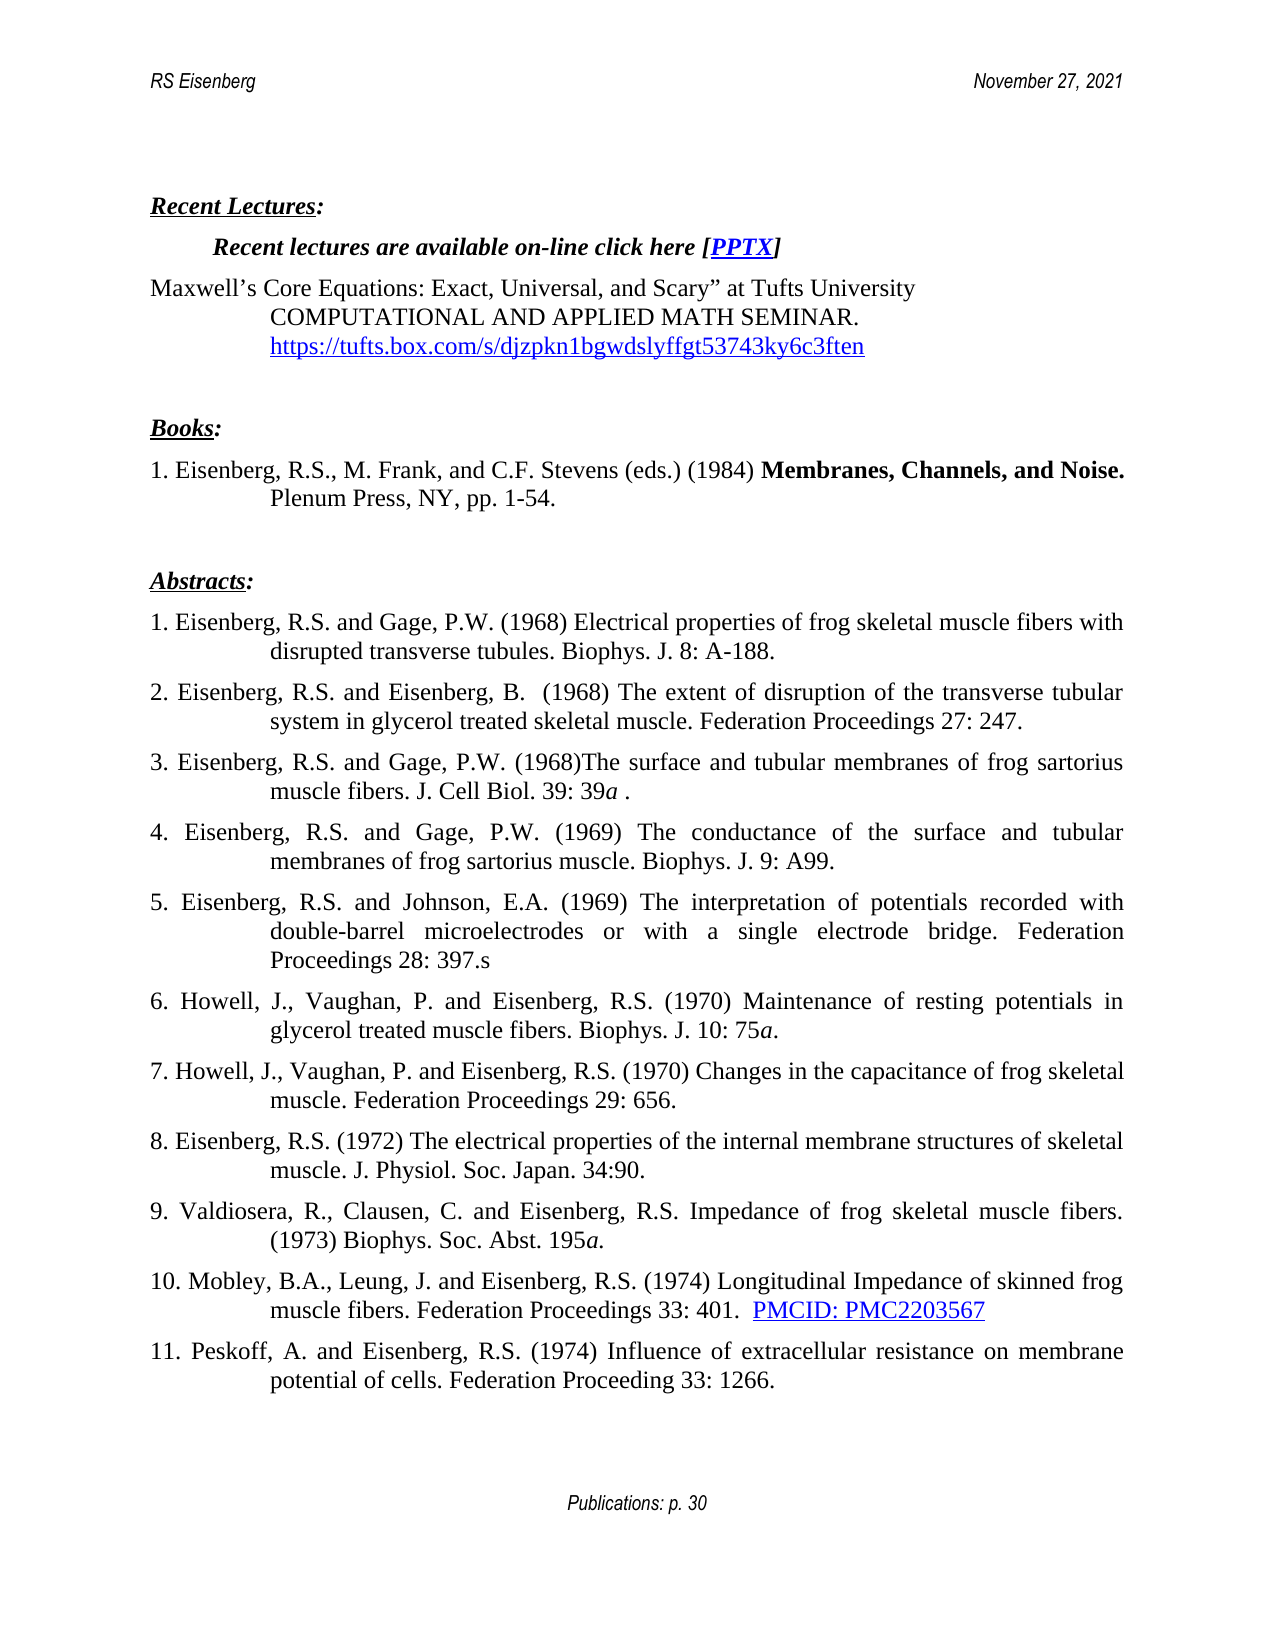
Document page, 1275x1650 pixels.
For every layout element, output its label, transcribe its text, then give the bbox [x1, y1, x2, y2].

text 2. Eisenberg, R.S. and Eisenberg, B. (1968) The extent of disruption of the transverse tubular system in glycerol treated skeletal muscle. Federation Proceedings 27: 247. [150, 677, 1125, 735]
text Abstracts: [150, 566, 1125, 595]
text 6. Howell, J., Vaughan, P. and Eisenberg, R.S. (1970) Maintenance of resting potentials in glycerol treated muscle fibers. Biophys. J. 10: 75a. [150, 986, 1125, 1043]
text 1. Eisenberg, R.S. and Gage, P.W. (1968) Electrical properties of frog skeletal muscle fibers with disrupted transverse tubules. Biophys. J. 8: A-188. [150, 607, 1125, 665]
text 3. Eisenberg, R.S. and Gage, P.W. (1968)The surface and tubular membranes of frog sartorius muscle fibers. J. Cell Biol. 39: 39a . [150, 747, 1125, 805]
text Maxwell’s Core Equations: Exact, Universal, and Scary” at Tufts University COMPUTATIONAL AND APPLIED MATH SEMINAR. https://tufts.box.com/s/djzpkn1bgwdslyffgt53743ky6c3ften [150, 273, 1125, 360]
text 9. Valdiosera, R., Clausen, C. and Eisenberg, R.S. Impedance of frog skeletal muscle fibers. (1973) Biophys. Soc. Abst. 195a. [150, 1196, 1125, 1253]
text Recent Lectures: [150, 191, 1125, 220]
text Recent lectures are available on-line click here [PPTX] [150, 232, 1125, 261]
text 5. Eisenberg, R.S. and Johnson, E.A. (1969) The interpretation of potentials recorded with double-barrel microelectrodes or with a single electrode bridge. Federation Proceedings 28: 397.s [150, 887, 1125, 973]
text 7. Howell, J., Vaughan, P. and Eisenberg, R.S. (1970) Changes in the capacitance of frog skeletal muscle. Federation Proceedings 29: 656. [150, 1056, 1125, 1113]
text Books: [150, 413, 1125, 442]
text 1. Eisenberg, R.S., M. Frank, and C.F. Stevens (eds.) (1984) Membranes, Channels, and Noise. Plenum Press, NY, pp. 1-54. [150, 455, 1125, 512]
text 4. Eisenberg, R.S. and Gage, P.W. (1969) The conductance of the surface and tubular membranes of frog sartorius muscle. Biophys. J. 9: A99. [150, 817, 1125, 875]
text 8. Eisenberg, R.S. (1972) The electrical properties of the internal membrane structures of skeletal muscle. J. Physiol. Soc. Japan. 34:90. [150, 1126, 1125, 1183]
text 10. Mobley, B.A., Leung, J. and Eisenberg, R.S. (1974) Longitudinal Impedance of skinned frog muscle fibers. Federation Proceedings 33: 401. PMCID: PMC2203567 [150, 1266, 1125, 1323]
text 11. Peskoff, A. and Eisenberg, R.S. (1974) Influence of extracellular resistance on membrane potential of cells. Federation Proceeding 33: 1266. [150, 1336, 1125, 1393]
